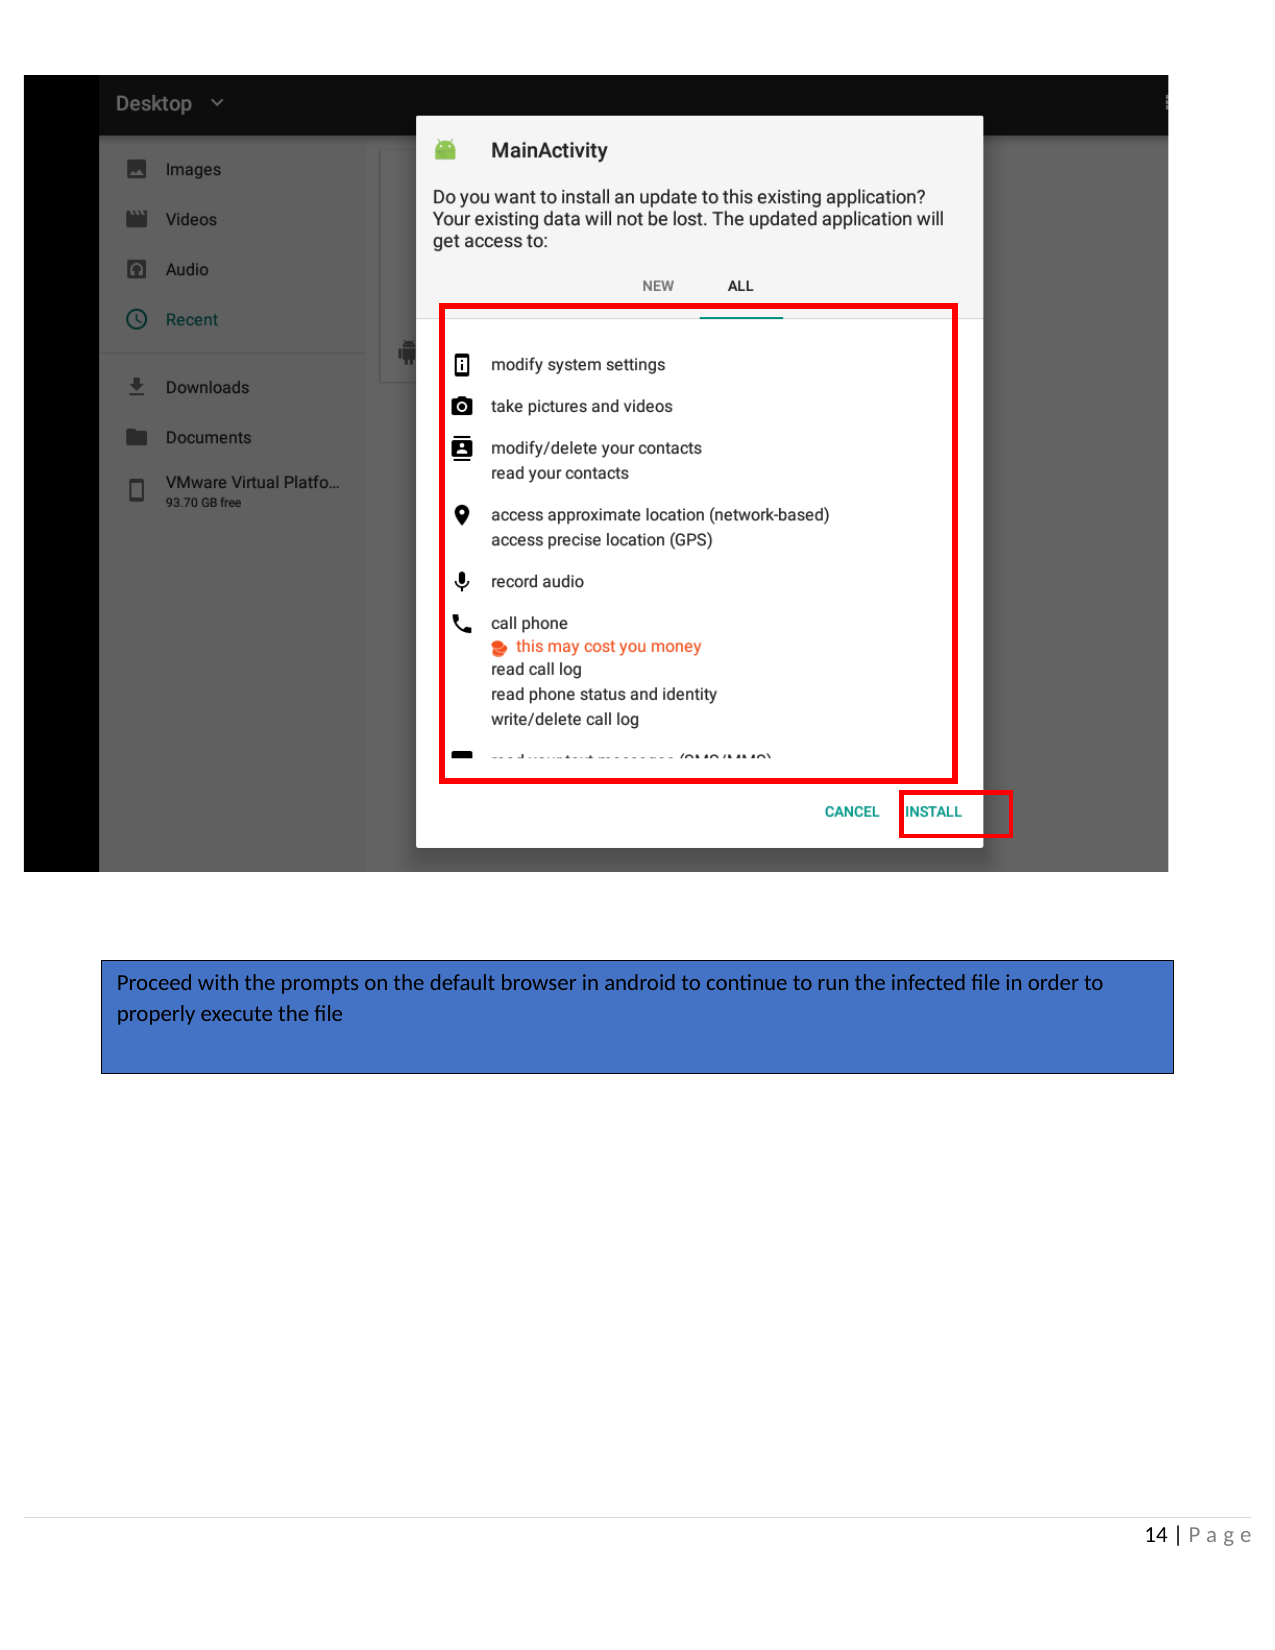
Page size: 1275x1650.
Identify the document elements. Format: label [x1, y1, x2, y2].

picture [23, 75, 1169, 872]
